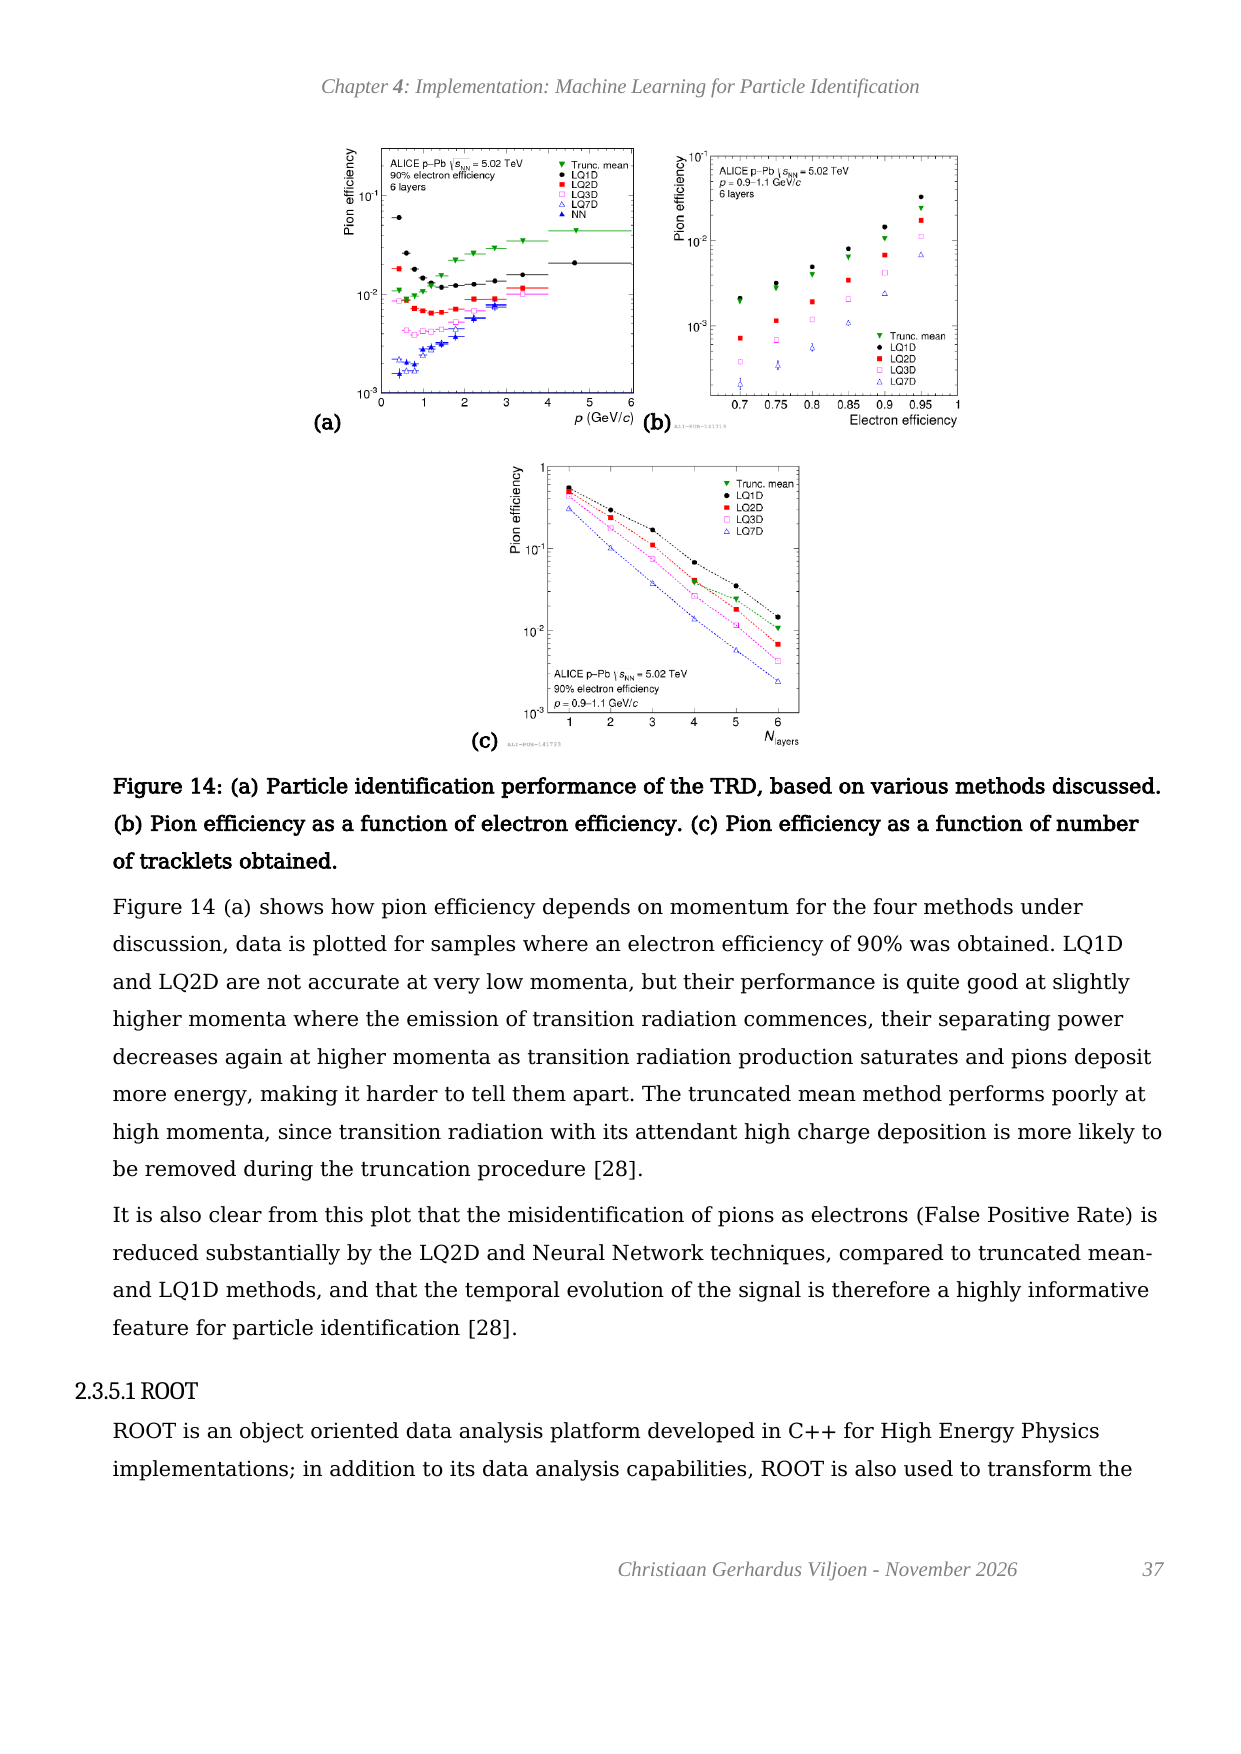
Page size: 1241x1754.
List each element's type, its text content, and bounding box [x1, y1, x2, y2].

picture [672, 144, 966, 430]
subtitle ROOT [75, 1377, 1165, 1406]
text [112, 1418, 1165, 1481]
picture [342, 135, 642, 430]
text Figure 14 (a) shows how pion efficiency depends on momentum for the four methods under discussion, data is plotted for samples where an electron efficiency of 90% was obtained. LQ1D and LQ2D are not accurate at very low momenta, but their performance is quite good at slightly higher momenta where the emission of transition radiation commences, their separating power decreases again at higher momenta as transition radiation production saturates and pions deposit more energy, making it harder to tell them apart. The truncated mean method performs poorly at high momenta, since transition radiation with its attendant high charge deposition is more likely to be removed during the truncation procedure . [112, 893, 1165, 1181]
picture [505, 454, 808, 748]
text Figure 14: (a) Particle identification performance of the TRD, based on various methods discussed. (b) Pion efficiency as a function of electron efficiency. (c) Pion efficiency as a function of number of tracklets obtained. [112, 773, 1165, 873]
text It is also clear from this plot that the misidentification of pions as electrons (False Positive Rate) is reduced substantially by the LQ2D and Neural Network techniques, compared to truncated mean- and LQ1D methods, and that the temporal evolution of the signal is therefore a highly informative feature for particle identification . [112, 1202, 1165, 1339]
